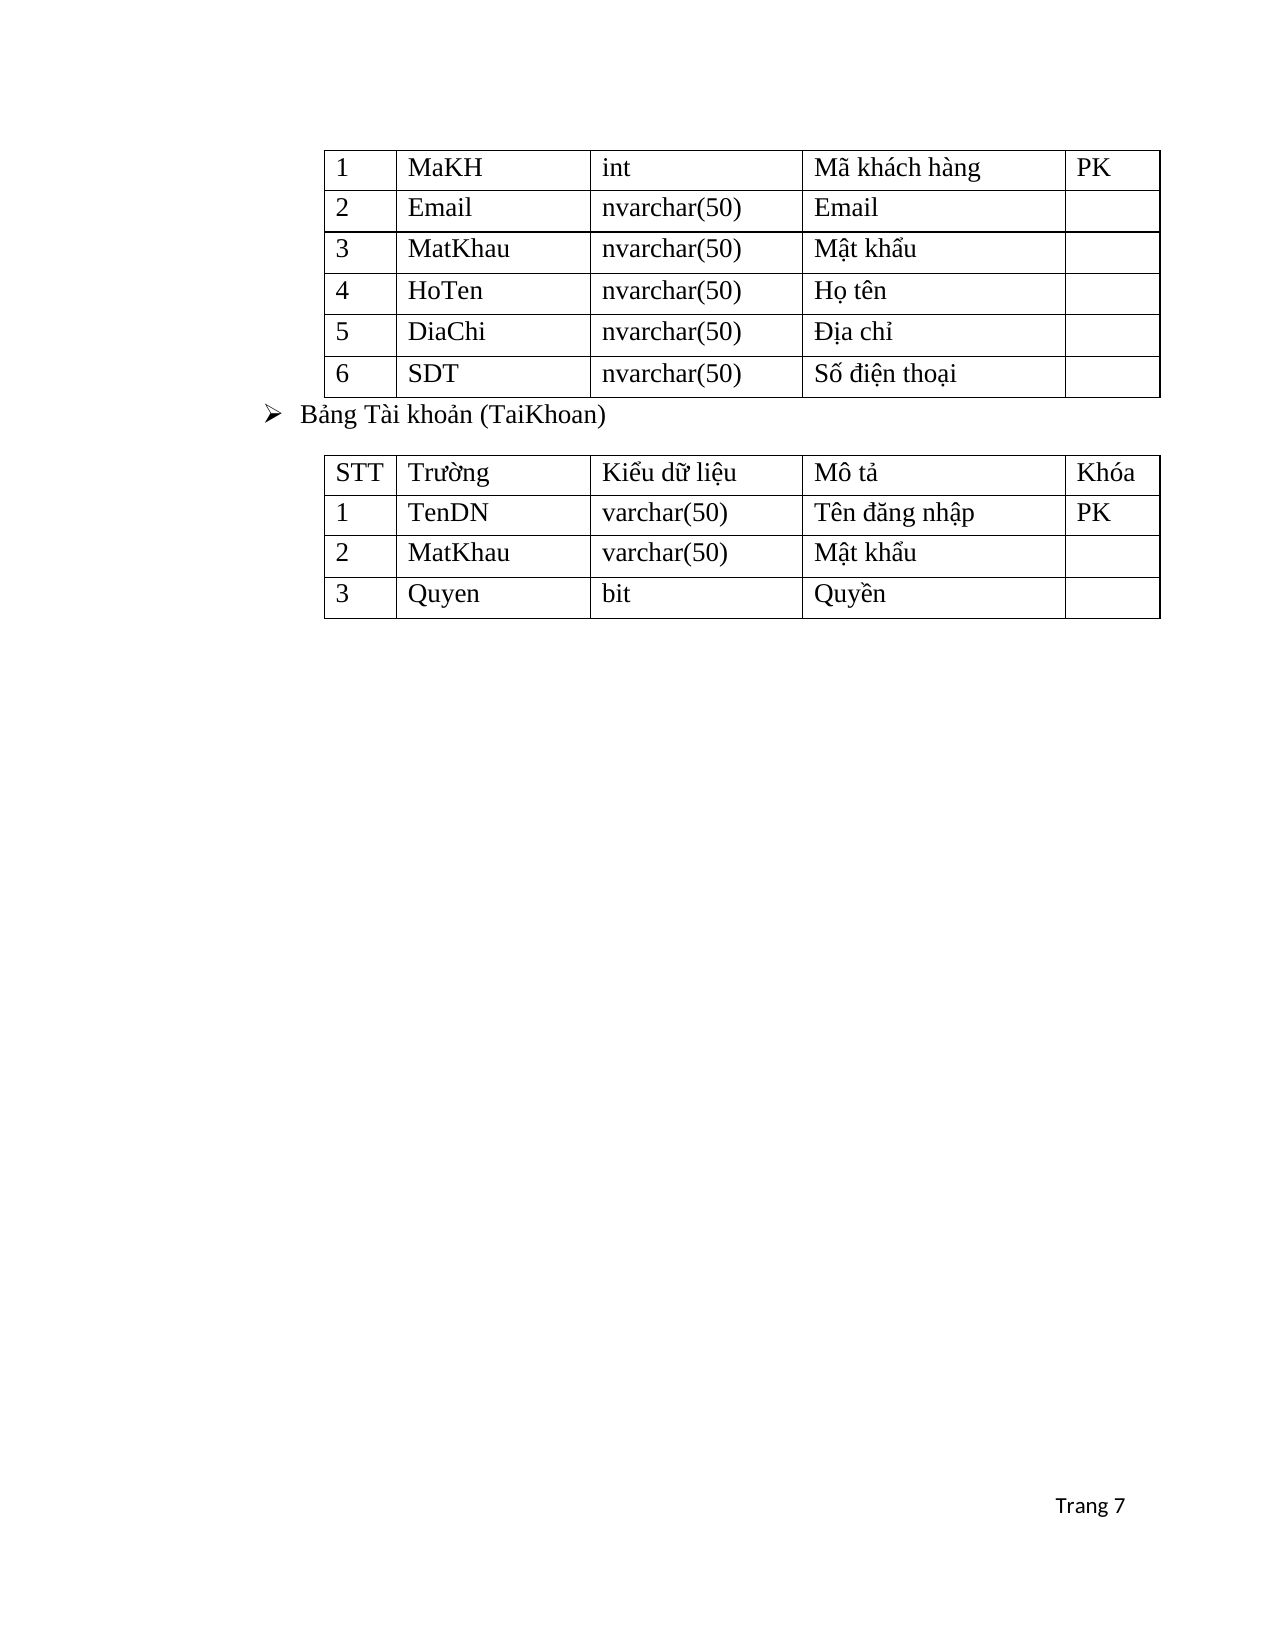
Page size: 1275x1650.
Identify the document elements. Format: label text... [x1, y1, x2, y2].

table_cell Số điện thoại [803, 357, 1065, 397]
table_cell 4 [325, 274, 396, 314]
table_cell [1066, 578, 1159, 618]
table_cell nvarchar(50) [591, 191, 802, 231]
table_cell [1066, 357, 1159, 397]
table_cell [1066, 191, 1159, 231]
table_cell varchar(50) [591, 536, 802, 577]
table_cell [1066, 233, 1159, 273]
table_cell 3 [325, 578, 396, 618]
table_cell HoTen [397, 274, 590, 314]
table_cell 6 [325, 357, 396, 397]
table_cell DiaChi [397, 315, 590, 356]
table_cell Quyền [803, 578, 1065, 618]
table_header Kiểu dữ liệu [591, 456, 802, 495]
table_cell Họ tên [803, 274, 1065, 314]
table_cell MatKhau [397, 233, 590, 273]
table_header Khóa [1066, 456, 1159, 495]
table_cell Mã khách hàng [803, 151, 1065, 190]
table_cell 3 [325, 233, 396, 273]
table_cell Mật khẩu [803, 233, 1065, 273]
table_cell nvarchar(50) [591, 233, 802, 273]
table_cell varchar(50) [591, 496, 802, 535]
table_cell 1 [325, 496, 396, 535]
table_cell 2 [325, 191, 396, 231]
table_cell nvarchar(50) [591, 315, 802, 356]
table_header Trường [397, 456, 590, 495]
table_cell nvarchar(50) [591, 357, 802, 397]
table_cell PK [1066, 496, 1159, 535]
list Bảng Tài khoản (TaiKhoan) [262, 398, 1125, 429]
table_cell 2 [325, 536, 396, 577]
table_header Mô tả [803, 456, 1065, 495]
table_cell PK [1066, 151, 1159, 190]
table_cell bit [591, 578, 802, 618]
table_cell [1066, 315, 1159, 356]
table_cell 1 [325, 151, 396, 190]
table_cell MaKH [397, 151, 590, 190]
table_cell [1066, 274, 1159, 314]
table_cell [1066, 536, 1159, 577]
table_cell 5 [325, 315, 396, 356]
table_cell nvarchar(50) [591, 274, 802, 314]
table_cell TenDN [397, 496, 590, 535]
table_cell Quyen [397, 578, 590, 618]
table_cell Mật khẩu [803, 536, 1065, 577]
table_cell MatKhau [397, 536, 590, 577]
table_cell Địa chỉ [803, 315, 1065, 356]
table_cell Tên đăng nhập [803, 496, 1065, 535]
table_cell SDT [397, 357, 590, 397]
table_cell Email [397, 191, 590, 231]
table_cell Email [803, 191, 1065, 231]
table_cell int [591, 151, 802, 190]
table_header STT [325, 456, 396, 495]
